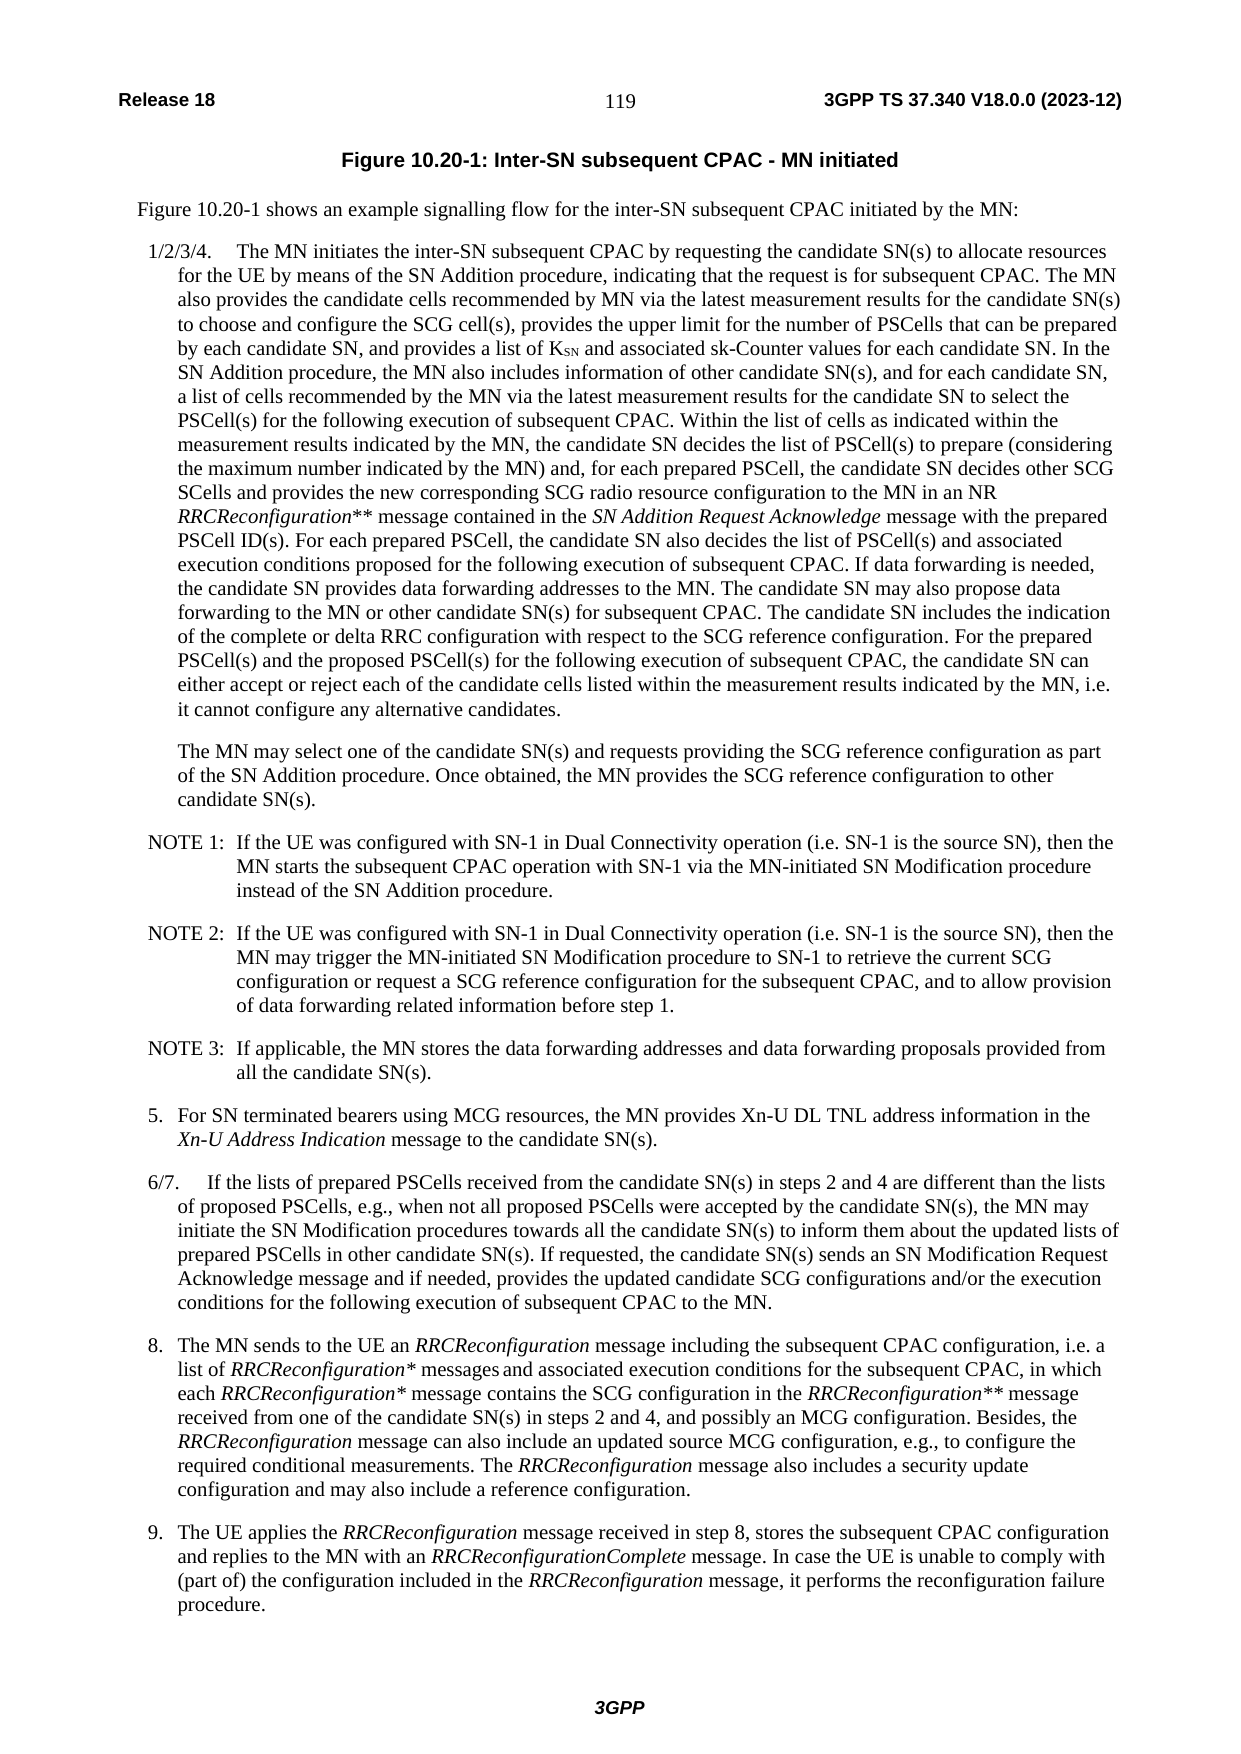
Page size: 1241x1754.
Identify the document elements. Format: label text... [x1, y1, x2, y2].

text 8. The MN sends to the UE an RRCReconfiguration message including the subsequent CPAC configuration, i.e. a list of RRCReconfiguration* messages and associated execution conditions for the subsequent CPAC, in which each RRCReconfiguration* message contains the SCG configuration in the RRCReconfiguration** message received from one of the candidate SN(s) in steps 2 and 4, and possibly an MCG configuration. Besides, the RRCReconfiguration message can also include an updated source MCG configuration, e.g., to configure the required conditional measurements. The RRCReconfiguration message also includes a security update configuration and may also include a reference configuration. [148, 1333, 1122, 1501]
text 5. For SN terminated bearers using MCG resources, the MN provides Xn-U DL TNL address information in the Xn-U Address Indication message to the candidate SN(s). [148, 1103, 1122, 1151]
text 6/7. If the lists of prepared PSCells received from the candidate SN(s) in steps 2 and 4 are different than the lists of proposed PSCells, e.g., when not all proposed PSCells were accepted by the candidate SN(s), the MN may initiate the SN Modification procedures towards all the candidate SN(s) to inform them about the updated lists of prepared PSCells in other candidate SN(s). If requested, the candidate SN(s) sends an SN Modification Request Acknowledge message and if needed, provides the updated candidate SCG configurations and/or the execution conditions for the following execution of subsequent CPAC to the MN. [148, 1170, 1122, 1314]
text 9. The UE applies the RRCReconfiguration message received in step 8, stores the subsequent CPAC configuration and replies to the MN with an RRCReconfigurationComplete message. In case the UE is unable to comply with (part of) the configuration included in the RRCReconfiguration message, it performs the reconfiguration failure procedure. [148, 1520, 1122, 1616]
text NOTE 2: If the UE was configured with SN-1 in Dual Connectivity operation (i.e. SN-1 is the source SN), then the MN may trigger the MN-initiated SN Modification procedure to SN-1 to retrieve the current SCG configuration or request a SCG reference configuration for the subsequent CPAC, and to allow provision of data forwarding related information before step 1. [148, 921, 1122, 1017]
text The MN may select one of the candidate SN(s) and requests providing the SCG reference configuration as part of the SN Addition procedure. Once obtained, the MN provides the SCG reference configuration to other candidate SN(s). [148, 739, 1122, 811]
text NOTE 3: If applicable, the MN stores the data forwarding addresses and data forwarding proposals provided from all the candidate SN(s). [148, 1036, 1122, 1084]
text Figure 10.20-1: Inter-SN subsequent CPAC - MN initiated [118, 147, 1122, 171]
text 1/2/3/4. The MN initiates the inter-SN subsequent CPAC by requesting the candidate SN(s) to allocate resources for the UE by means of the SN Addition procedure, indicating that the request is for subsequent CPAC. The MN also provides the candidate cells recommended by MN via the latest measurement results for the candidate SN(s) to choose and configure the SCG cell(s), provides the upper limit for the number of PSCells that can be prepared by each candidate SN, and provides a list of KSN and associated sk-Counter values for each candidate SN. In the SN Addition procedure, the MN also includes information of other candidate SN(s), and for each candidate SN, a list of cells recommended by the MN via the latest measurement results for the candidate SN to select the PSCell(s) for the following execution of subsequent CPAC. Within the list of cells as indicated within the measurement results indicated by the MN, the candidate SN decides the list of PSCell(s) to prepare (considering the maximum number indicated by the MN) and, for each prepared PSCell, the candidate SN decides other SCG SCells and provides the new corresponding SCG radio resource configuration to the MN in an NR RRCReconfiguration** message contained in the SN Addition Request Acknowledge message with the prepared PSCell ID(s). For each prepared PSCell, the candidate SN also decides the list of PSCell(s) and associated execution conditions proposed for the following execution of subsequent CPAC. If data forwarding is needed, the candidate SN provides data forwarding addresses to the MN. The candidate SN may also propose data forwarding to the MN or other candidate SN(s) for subsequent CPAC. The candidate SN includes the indication of the complete or delta RRC configuration with respect to the SCG reference configuration. For the prepared PSCell(s) and the proposed PSCell(s) for the following execution of subsequent CPAC, the candidate SN can either accept or reject each of the candidate cells listed within the measurement results indicated by the MN, i.e. it cannot configure any alternative candidates. [148, 239, 1122, 721]
text Figure 10.20-1 shows an example signalling flow for the inter-SN subsequent CPAC initiated by the MN: [137, 196, 1122, 221]
text NOTE 1: If the UE was configured with SN-1 in Dual Connectivity operation (i.e. SN-1 is the source SN), then the MN starts the subsequent CPAC operation with SN-1 via the MN-initiated SN Modification procedure instead of the SN Addition procedure. [148, 830, 1122, 902]
